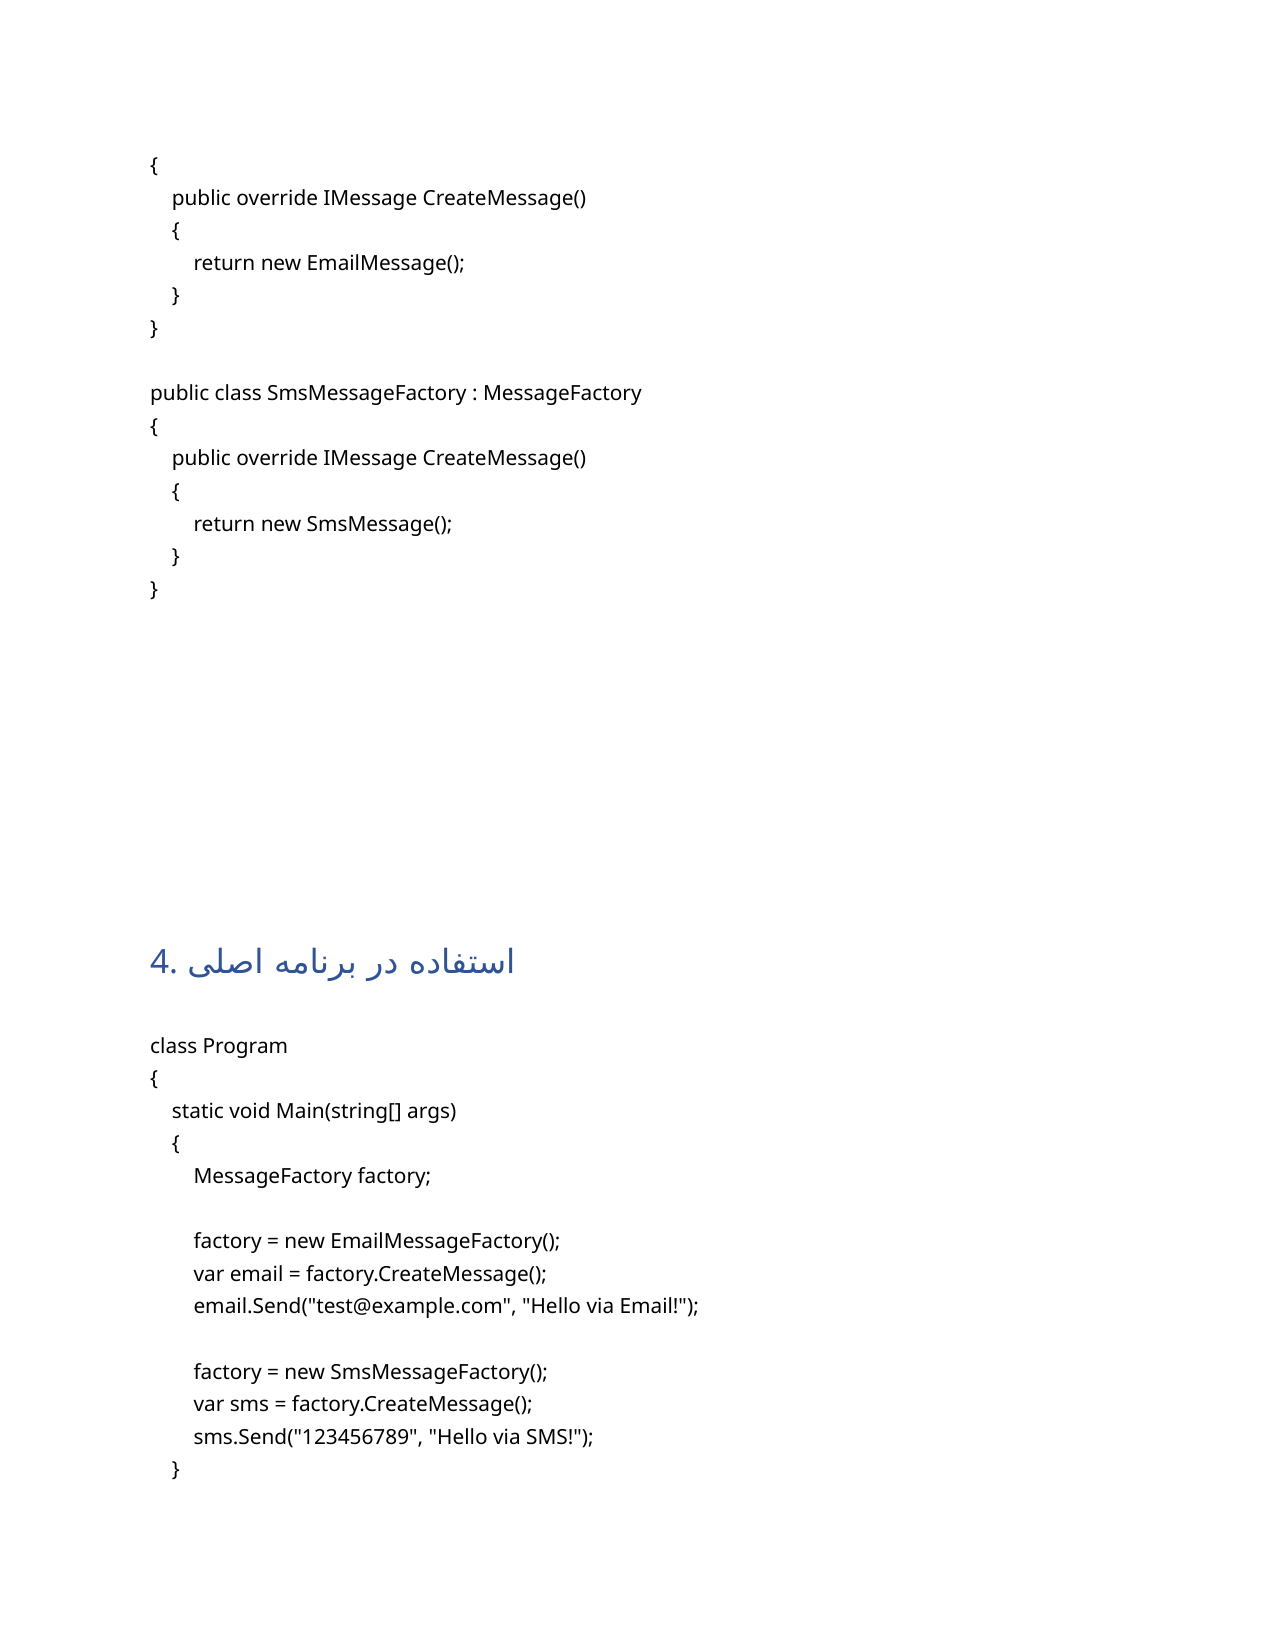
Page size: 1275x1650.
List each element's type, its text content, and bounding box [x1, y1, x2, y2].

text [150, 998, 1125, 1483]
subtitle 4. استفاده در برنامه اصلی [150, 938, 1125, 983]
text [150, 150, 1125, 637]
